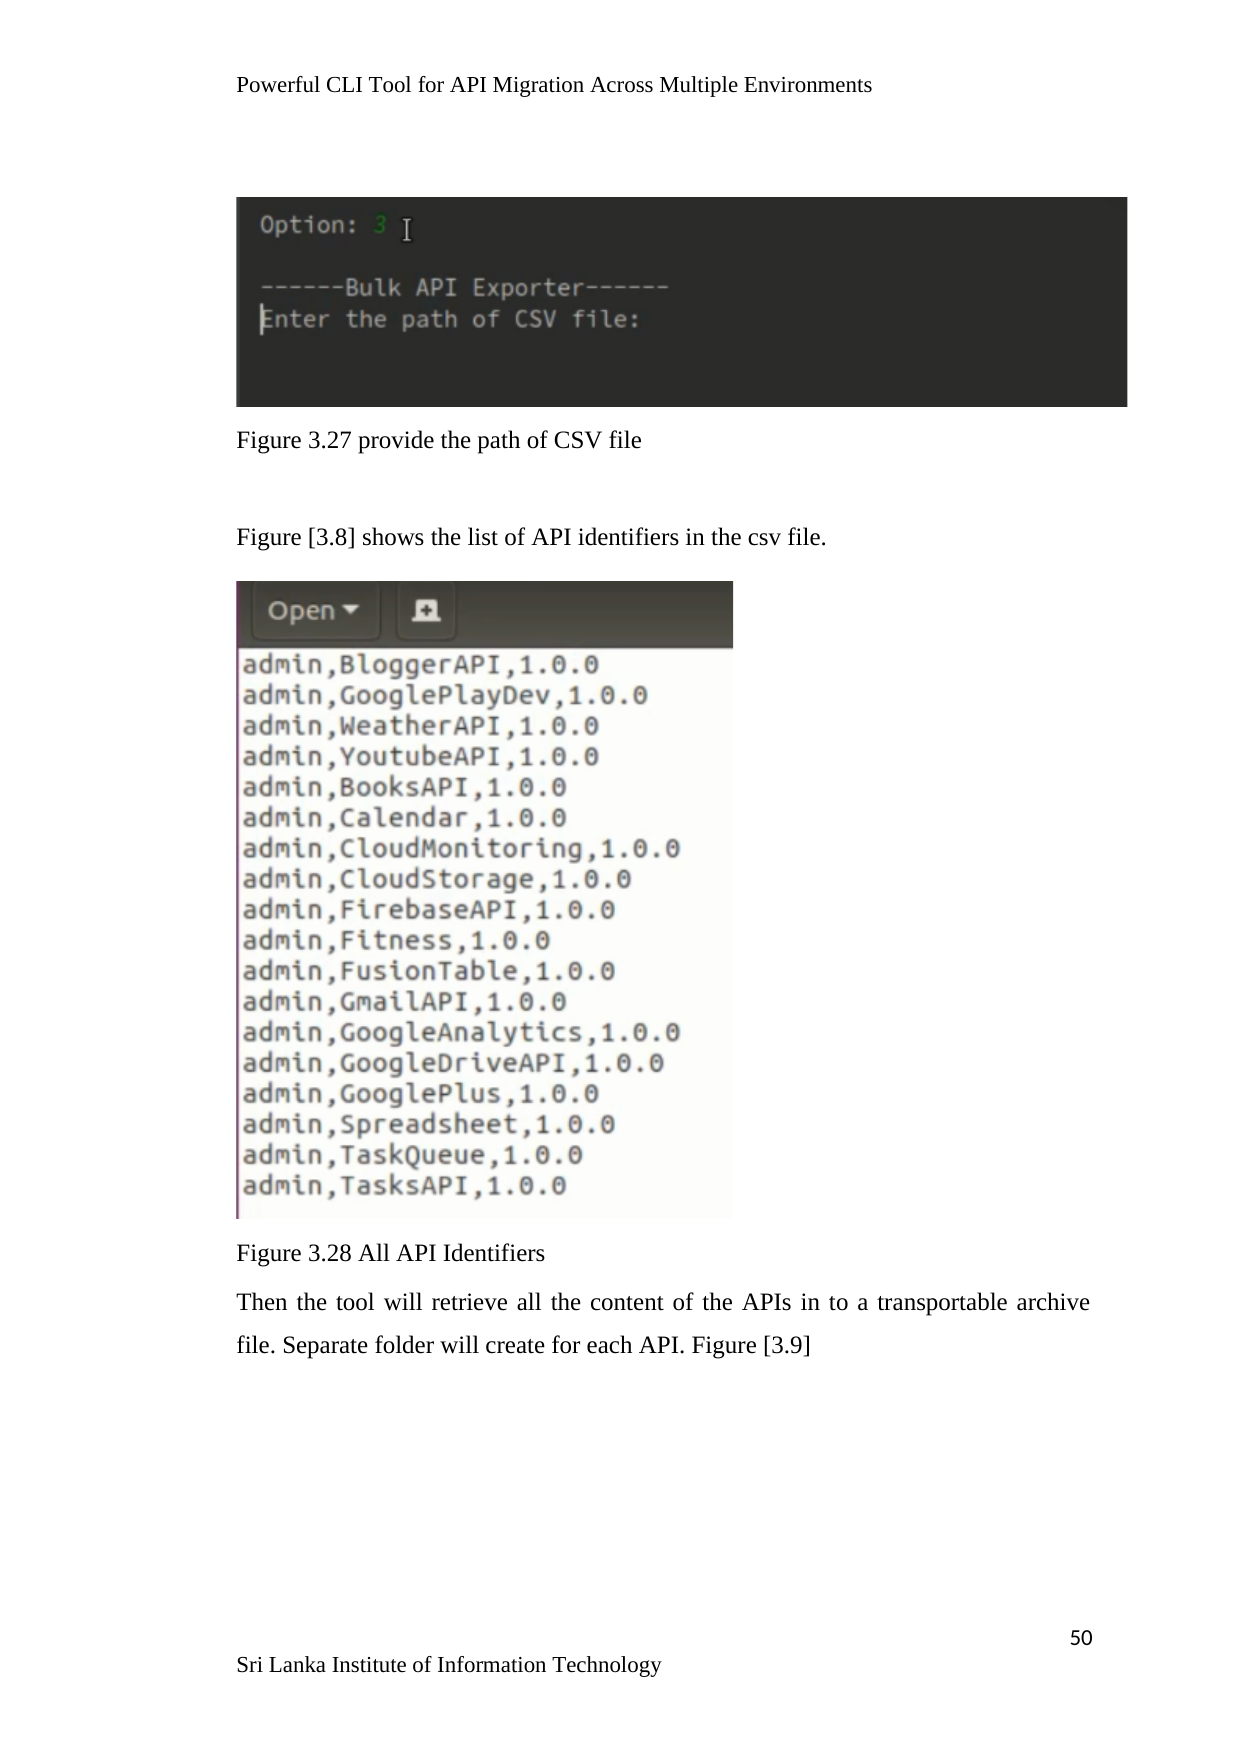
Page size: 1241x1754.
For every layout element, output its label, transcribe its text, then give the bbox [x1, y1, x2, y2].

text Figure [3.8] shows the list of API identifiers in the csv file. [236, 522, 1092, 550]
picture [236, 197, 1128, 407]
picture [236, 581, 734, 1219]
text Then the tool will retrieve all the content of the APIs in to a transportable archive file. Separate folder will create for each API. Figure [3.9] [236, 1287, 1092, 1359]
